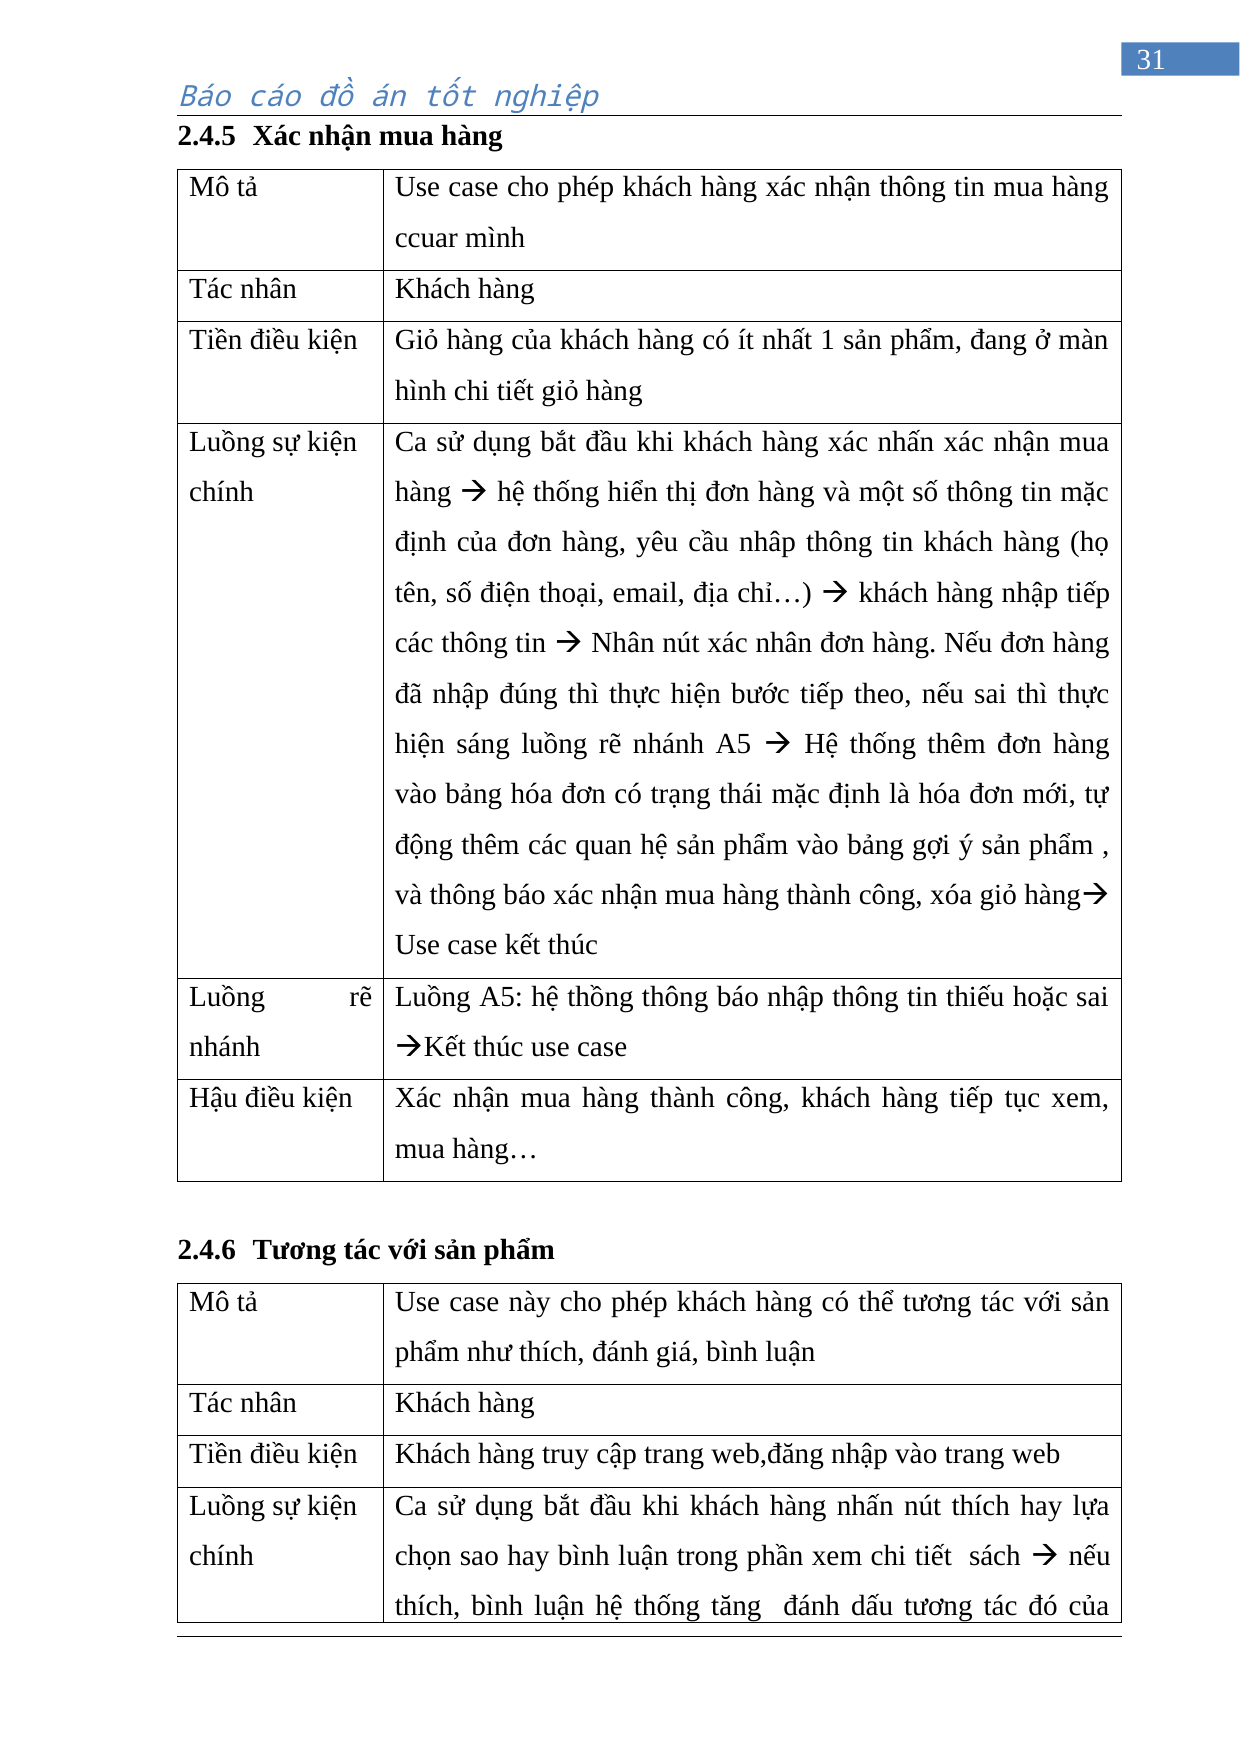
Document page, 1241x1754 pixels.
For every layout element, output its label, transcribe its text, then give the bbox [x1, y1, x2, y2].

subtitle Tương tác với sản phẩm [177, 1232, 1122, 1266]
table_cell Ca sử dụng bắt đầu khi khách hàng xác nhấn xác nhận mua hàng hệ thống hiển thị đơn hàng và một số thông tin mặc định của đơn hàng, yêu cầu nhâp thông tin khách hàng (họ tên, số điện thoại, email, địa chỉ…) khách hàng nhập tiếp các thông tin Nhân nút xác nhân đơn hàng. Nếu đơn hàng đã nhập đúng thì thực hiện bước tiếp theo, nếu sai thì thực hiện sáng luồng rẽ nhánh A5 Hệ thống thêm đơn hàng vào bảng hóa đơn có trạng thái mặc định là hóa đơn mới, tự động thêm các quan hệ sản phẩm vào bảng gợi ý sản phẩm , và thông báo xác nhận mua hàng thành công, xóa giỏ hàng Use case kết thúc [384, 424, 1121, 978]
table_cell Tiền điều kiện [178, 322, 383, 423]
table_header Mô tả [178, 170, 383, 270]
table_cell Tác nhân [178, 271, 383, 321]
table_cell Luồng rẽ nhánh [178, 979, 383, 1079]
table_cell Khách hàng [384, 271, 1121, 321]
table_header Mô tả [178, 1284, 383, 1384]
table_cell Luồng A5: hệ thồng thông báo nhập thông tin thiếu hoặc sai Kết thúc use case [384, 979, 1121, 1079]
table_cell Xác nhận mua hàng thành công, khách hàng tiếp tục xem, mua hàng… [384, 1080, 1121, 1181]
table_cell Khách hàng truy cập trang web,đăng nhập vào trang web [384, 1436, 1121, 1487]
table_cell Tiền điều kiện [178, 1436, 383, 1487]
table_cell Tác nhân [178, 1385, 383, 1435]
table_cell Giỏ hàng của khách hàng có ít nhất 1 sản phẩm, đang ở màn hình chi tiết giỏ hàng [384, 322, 1121, 423]
table_cell Hậu điều kiện [178, 1080, 383, 1181]
table_cell Khách hàng [384, 1385, 1121, 1435]
subtitle Xác nhận mua hàng [177, 118, 1122, 152]
table_header Use case này cho phép khách hàng có thể tương tác với sản phẩm như thích, đánh giá, bình luận [384, 1284, 1121, 1384]
table_header Use case cho phép khách hàng xác nhận thông tin mua hàng ccuar mình [384, 170, 1121, 270]
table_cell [384, 1488, 1121, 1622]
table_cell Luồng sự kiện chính [178, 424, 383, 978]
table_cell Luồng sự kiện chính [178, 1488, 383, 1622]
